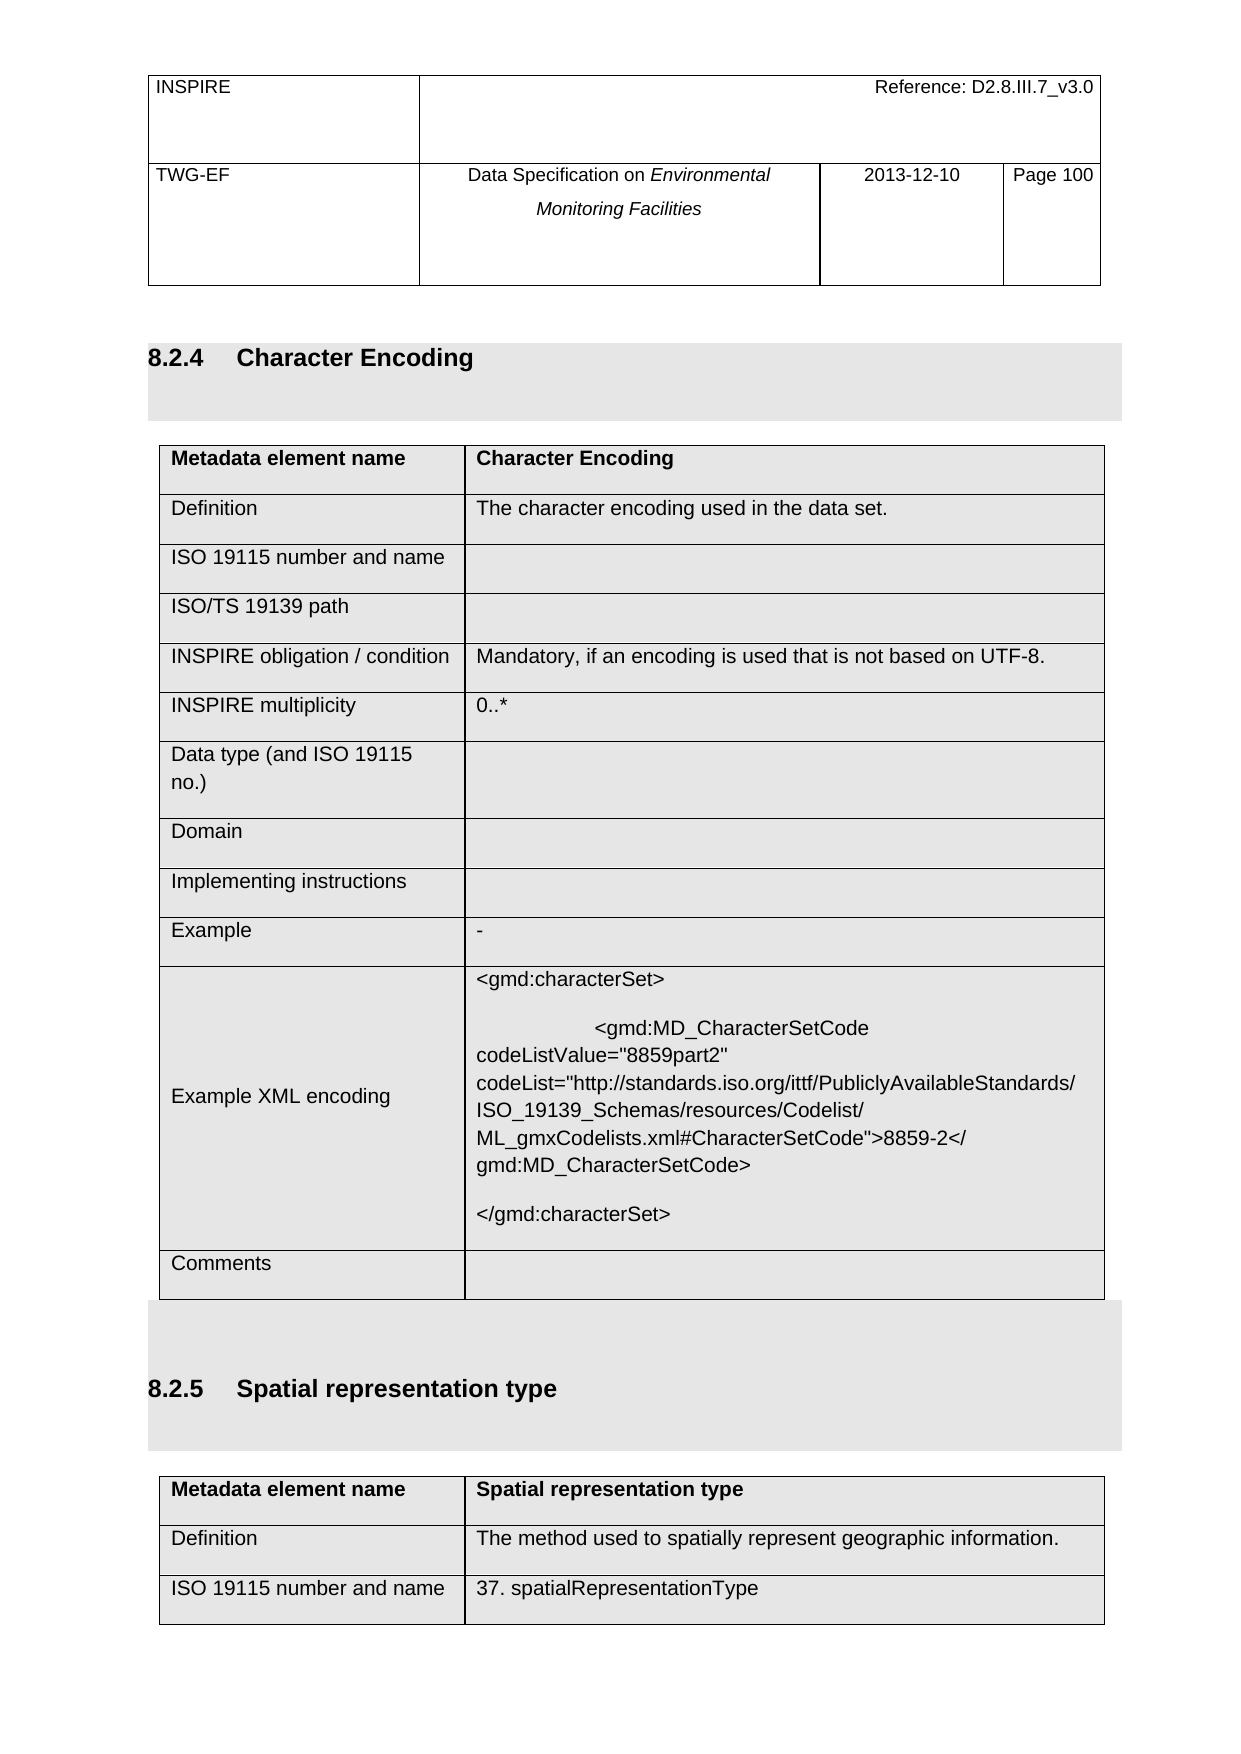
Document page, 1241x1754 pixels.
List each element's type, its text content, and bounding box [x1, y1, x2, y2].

table_cell Data type (and ISO 19115 no.) [160, 742, 464, 818]
table_cell - [466, 918, 1104, 966]
subtitle Character Encoding [148, 343, 1122, 372]
table_cell The character encoding used in the data set. [466, 495, 1104, 544]
table_cell Example XML encoding [160, 967, 464, 1250]
table_cell Mandatory, if an encoding is used that is not based on UTF-8. [466, 644, 1104, 692]
table_cell Example [160, 918, 464, 966]
table_cell [466, 594, 1104, 642]
table_cell [466, 869, 1104, 917]
table_cell <gmd:characterSet> <gmd:MD_CharacterSetCode codeListValue="8859part2" codeList="http://standards.iso.org/ittf/PubliclyAvailableStandards/ISO_19139_Schemas/resources/Codelist/ML_gmxCodelists.xml#CharacterSetCode">8859-2</gmd:MD_CharacterSetCode> </gmd:characterSet> [466, 967, 1104, 1250]
table_cell Definition [160, 495, 464, 544]
table_cell ISO/TS 19139 path [160, 594, 464, 642]
table_cell [466, 545, 1104, 593]
table_cell 0..* [466, 693, 1104, 741]
table_cell Implementing instructions [160, 869, 464, 917]
table_cell Definition [160, 1526, 464, 1574]
table_cell INSPIRE multiplicity [160, 693, 464, 741]
table_cell The method used to spatially represent geographic information. [466, 1526, 1104, 1574]
table_cell [466, 1251, 1104, 1299]
table_header Metadata element name [160, 1477, 464, 1525]
subtitle Spatial representation type [148, 1373, 1122, 1402]
table_cell ISO 19115 number and name [160, 1576, 464, 1624]
table_cell [466, 742, 1104, 818]
table_cell Domain [160, 819, 464, 867]
table_cell ISO 19115 number and name [160, 545, 464, 593]
table_header Metadata element name [160, 446, 464, 494]
table_header Character Encoding [466, 446, 1104, 494]
table_cell Comments [160, 1251, 464, 1299]
table_cell [466, 819, 1104, 867]
table_cell INSPIRE obligation / condition [160, 644, 464, 692]
table_cell 37. spatialRepresentationType [466, 1576, 1104, 1624]
table_header Spatial representation type [466, 1477, 1104, 1525]
